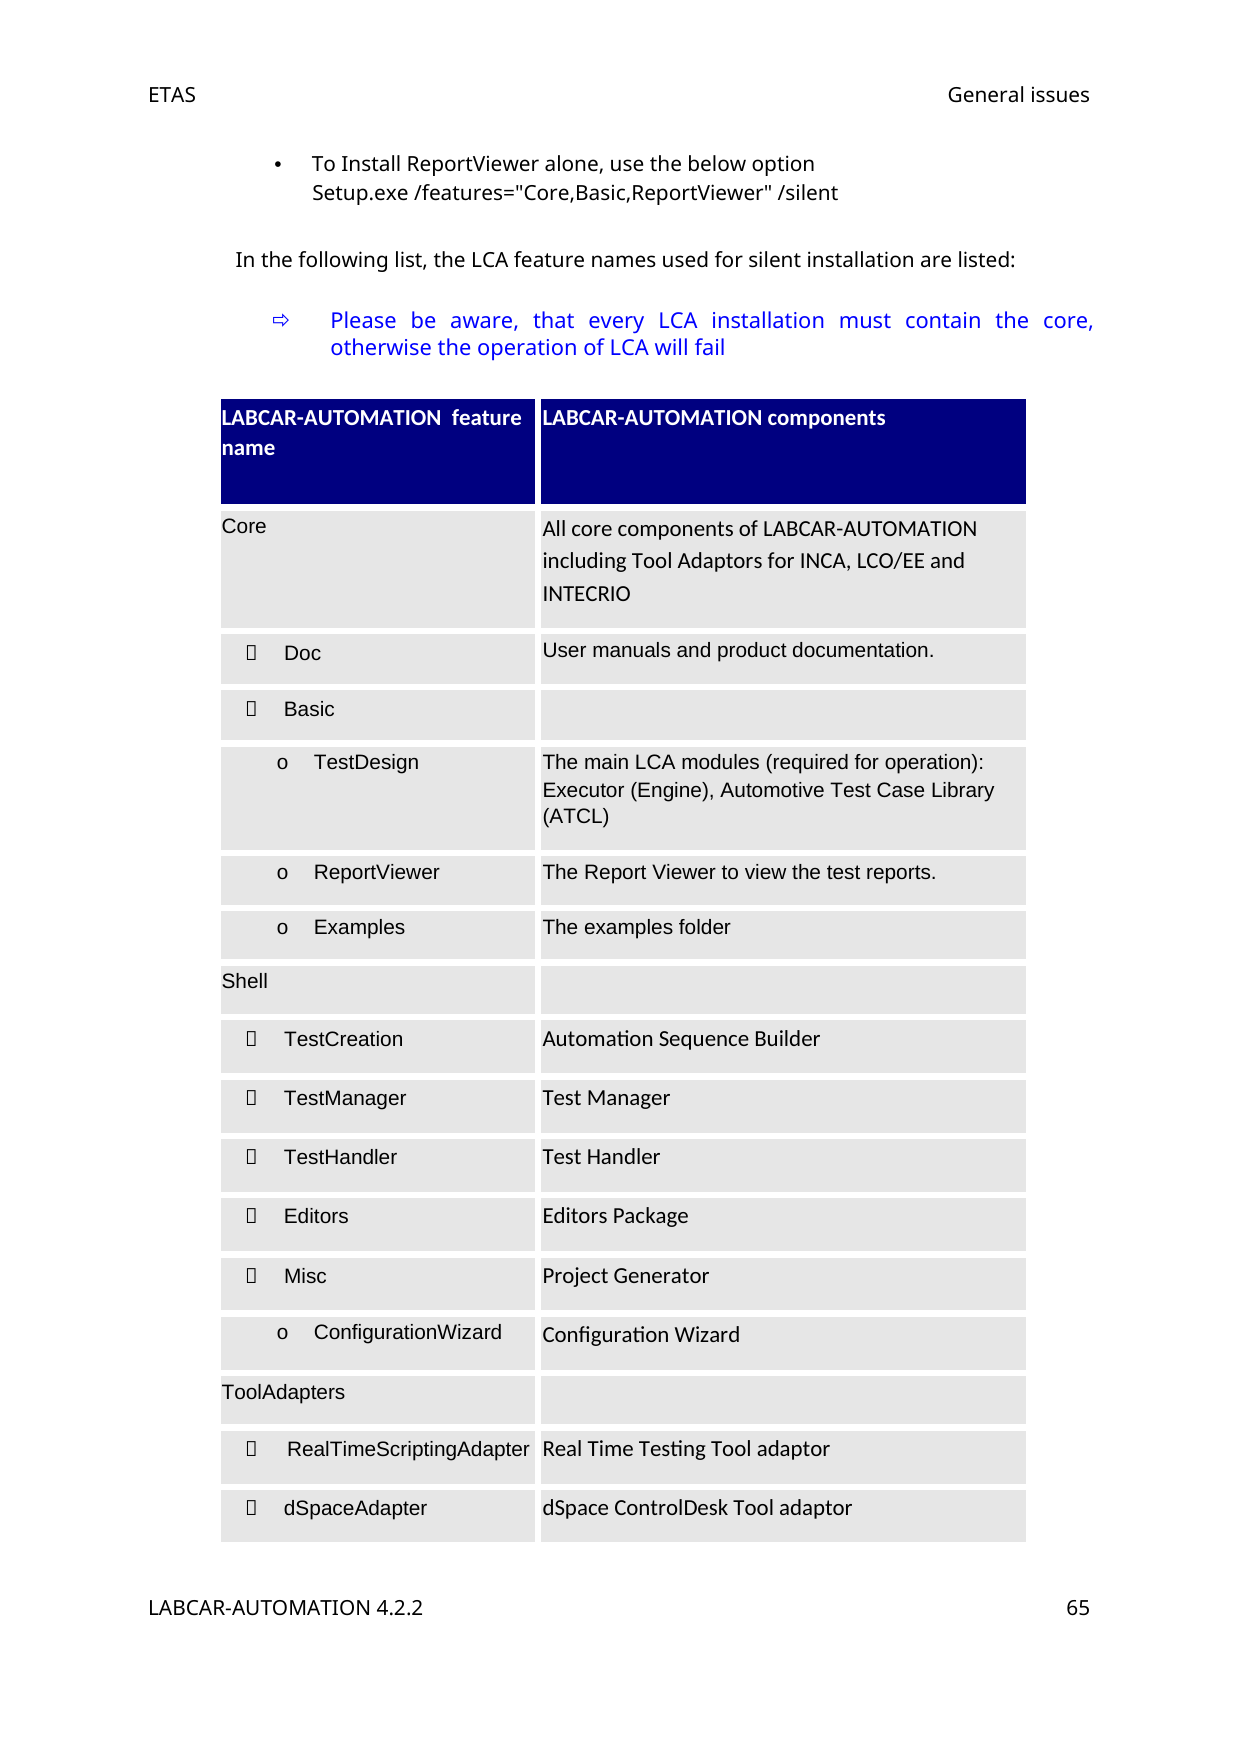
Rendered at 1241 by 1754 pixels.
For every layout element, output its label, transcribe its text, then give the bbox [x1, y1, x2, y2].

table_cell o ConfigurationWizard [221, 1317, 535, 1370]
text In the following list, the LCA feature names used for silent installation are listed: [235, 245, 1094, 273]
table_cell  RealTimeScriptingAdapter [221, 1431, 535, 1484]
table_cell All core components of LABCAR-AUTOMATION including Tool Adaptors for INCA, LCO/EE and INTECRIO [541, 511, 1026, 628]
table_cell Test Handler [541, 1139, 1026, 1192]
table_cell Test Manager [541, 1080, 1026, 1133]
table_cell  Editors [221, 1198, 535, 1251]
table_cell Project Generator [541, 1258, 1026, 1310]
table_cell The Report Viewer to view the test reports. [541, 856, 1026, 905]
table_cell [541, 1376, 1026, 1424]
table_cell The main LCA modules (required for operation): Executor (Engine), Automotive Test Case Library (ATCL) [541, 747, 1026, 850]
list Please be aware, that every LCA installation must contain the core, otherwise the operation of LCA will fail [271, 306, 1095, 362]
table_cell The examples folder [541, 911, 1026, 959]
table_cell ToolAdapters [221, 1376, 535, 1424]
table_cell Shell [221, 966, 535, 1014]
table_header LABCAR-AUTOMATION feature name [221, 399, 535, 504]
table_cell dSpace ControlDesk Tool adaptor [541, 1490, 1026, 1542]
table_cell Configuration Wizard [541, 1317, 1026, 1370]
text Setup.exe /features="Core,Basic,ReportViewer" /silent [312, 178, 1094, 207]
table_header LABCAR-AUTOMATION components [541, 399, 1026, 504]
table_cell Core [221, 511, 535, 628]
table_cell [541, 690, 1026, 740]
table_cell  TestHandler [221, 1139, 535, 1192]
table_cell o TestDesign [221, 747, 535, 850]
table_cell  TestManager [221, 1080, 535, 1133]
table_cell o Examples [221, 911, 535, 959]
table_cell  dSpaceAdapter [221, 1490, 535, 1542]
table_cell Editors Package [541, 1198, 1026, 1251]
table_cell Real Time Testing Tool adaptor [541, 1431, 1026, 1484]
table_cell User manuals and product documentation. [541, 634, 1026, 684]
table_cell [541, 966, 1026, 1014]
table_cell  Misc [221, 1258, 535, 1310]
table_cell Automation Sequence Builder [541, 1020, 1026, 1073]
table_cell  Basic [221, 690, 535, 740]
table_cell  TestCreation [221, 1020, 535, 1073]
list To Install ReportViewer alone, use the below option [274, 149, 1094, 177]
table_cell o ReportViewer [221, 856, 535, 905]
table_cell  Doc [221, 634, 535, 684]
